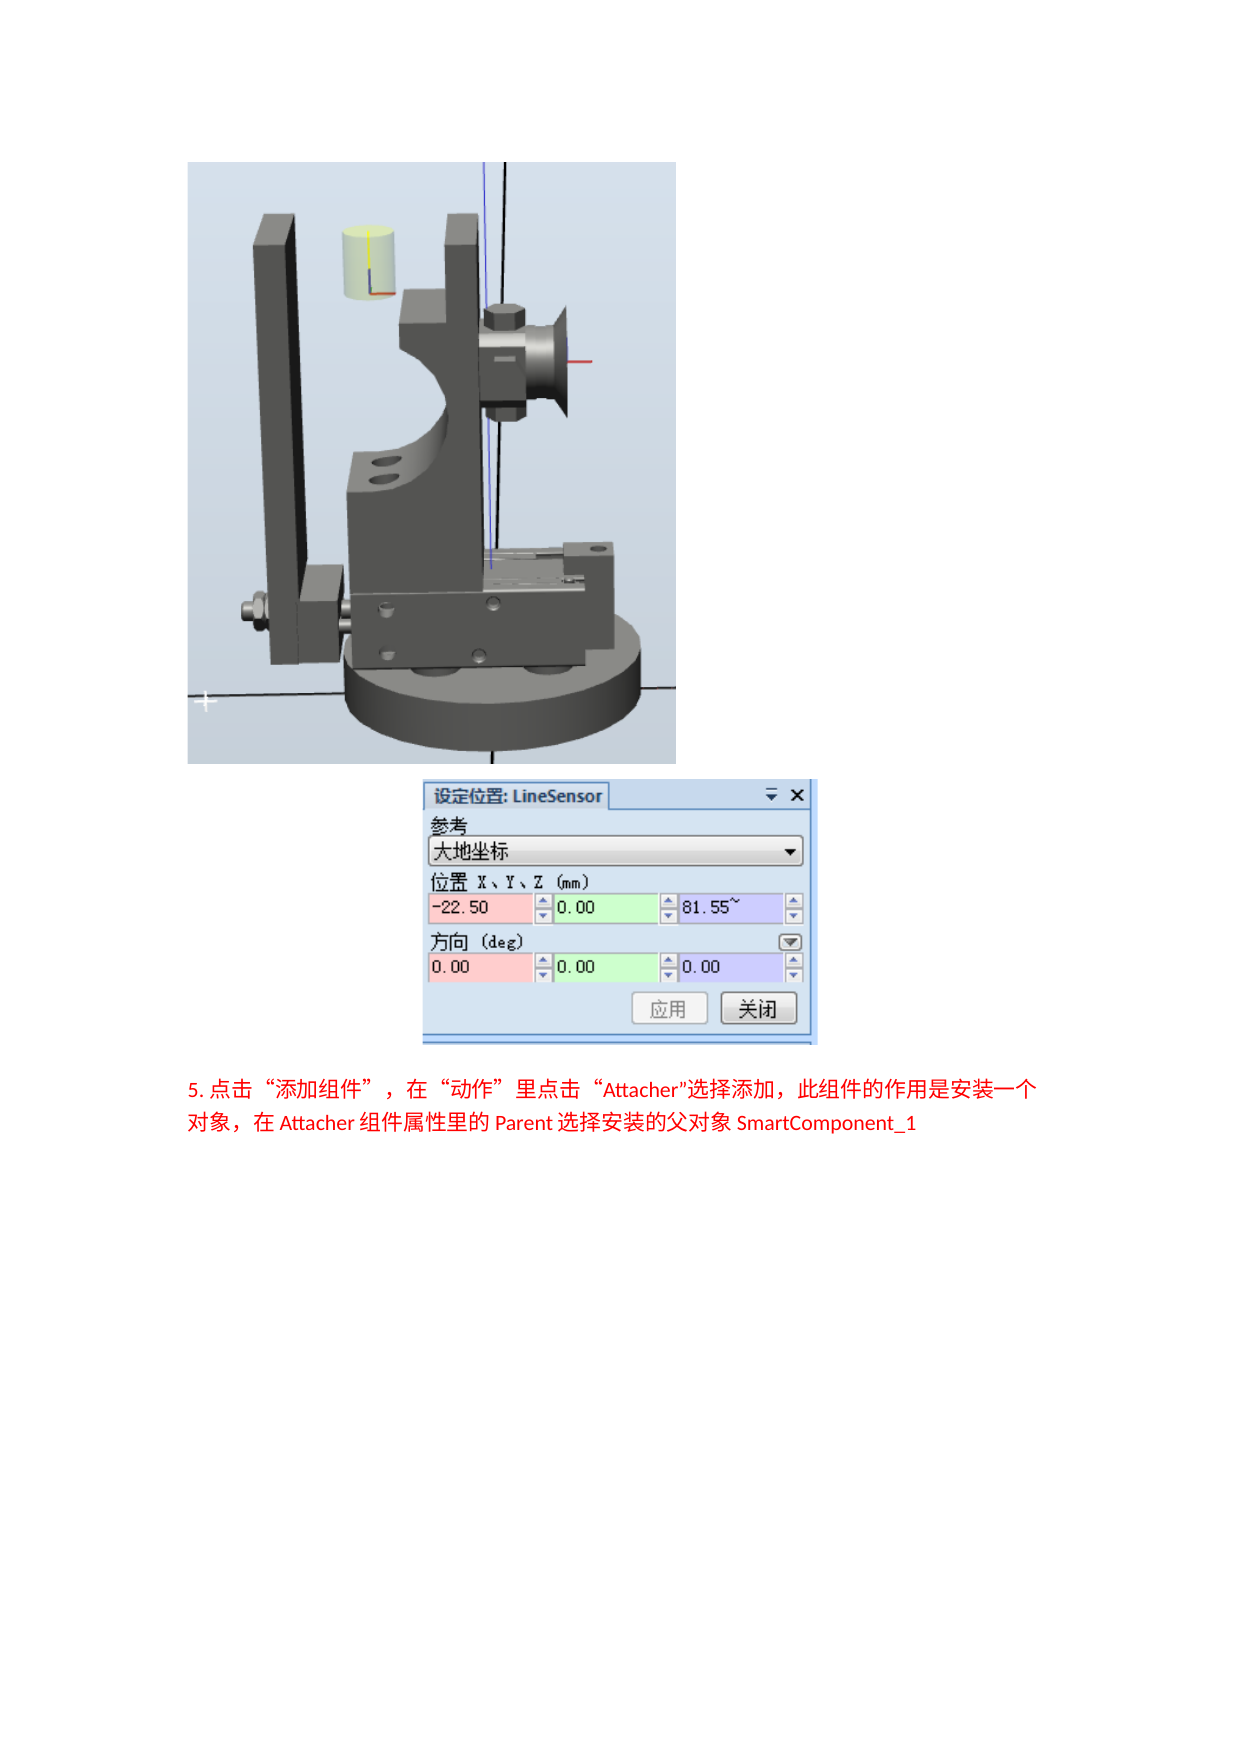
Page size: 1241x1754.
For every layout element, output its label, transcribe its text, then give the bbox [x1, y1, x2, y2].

text 5. 点击“添加组件”，在“动作”里点击“Attacher”选择添加，此组件的作用是安装一个对象，在Attacher组件属性里的Parent选择安装的父对象SmartComponent_1 [187, 1072, 1053, 1137]
picture [187, 162, 676, 764]
picture [422, 779, 818, 1045]
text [187, 162, 1053, 779]
